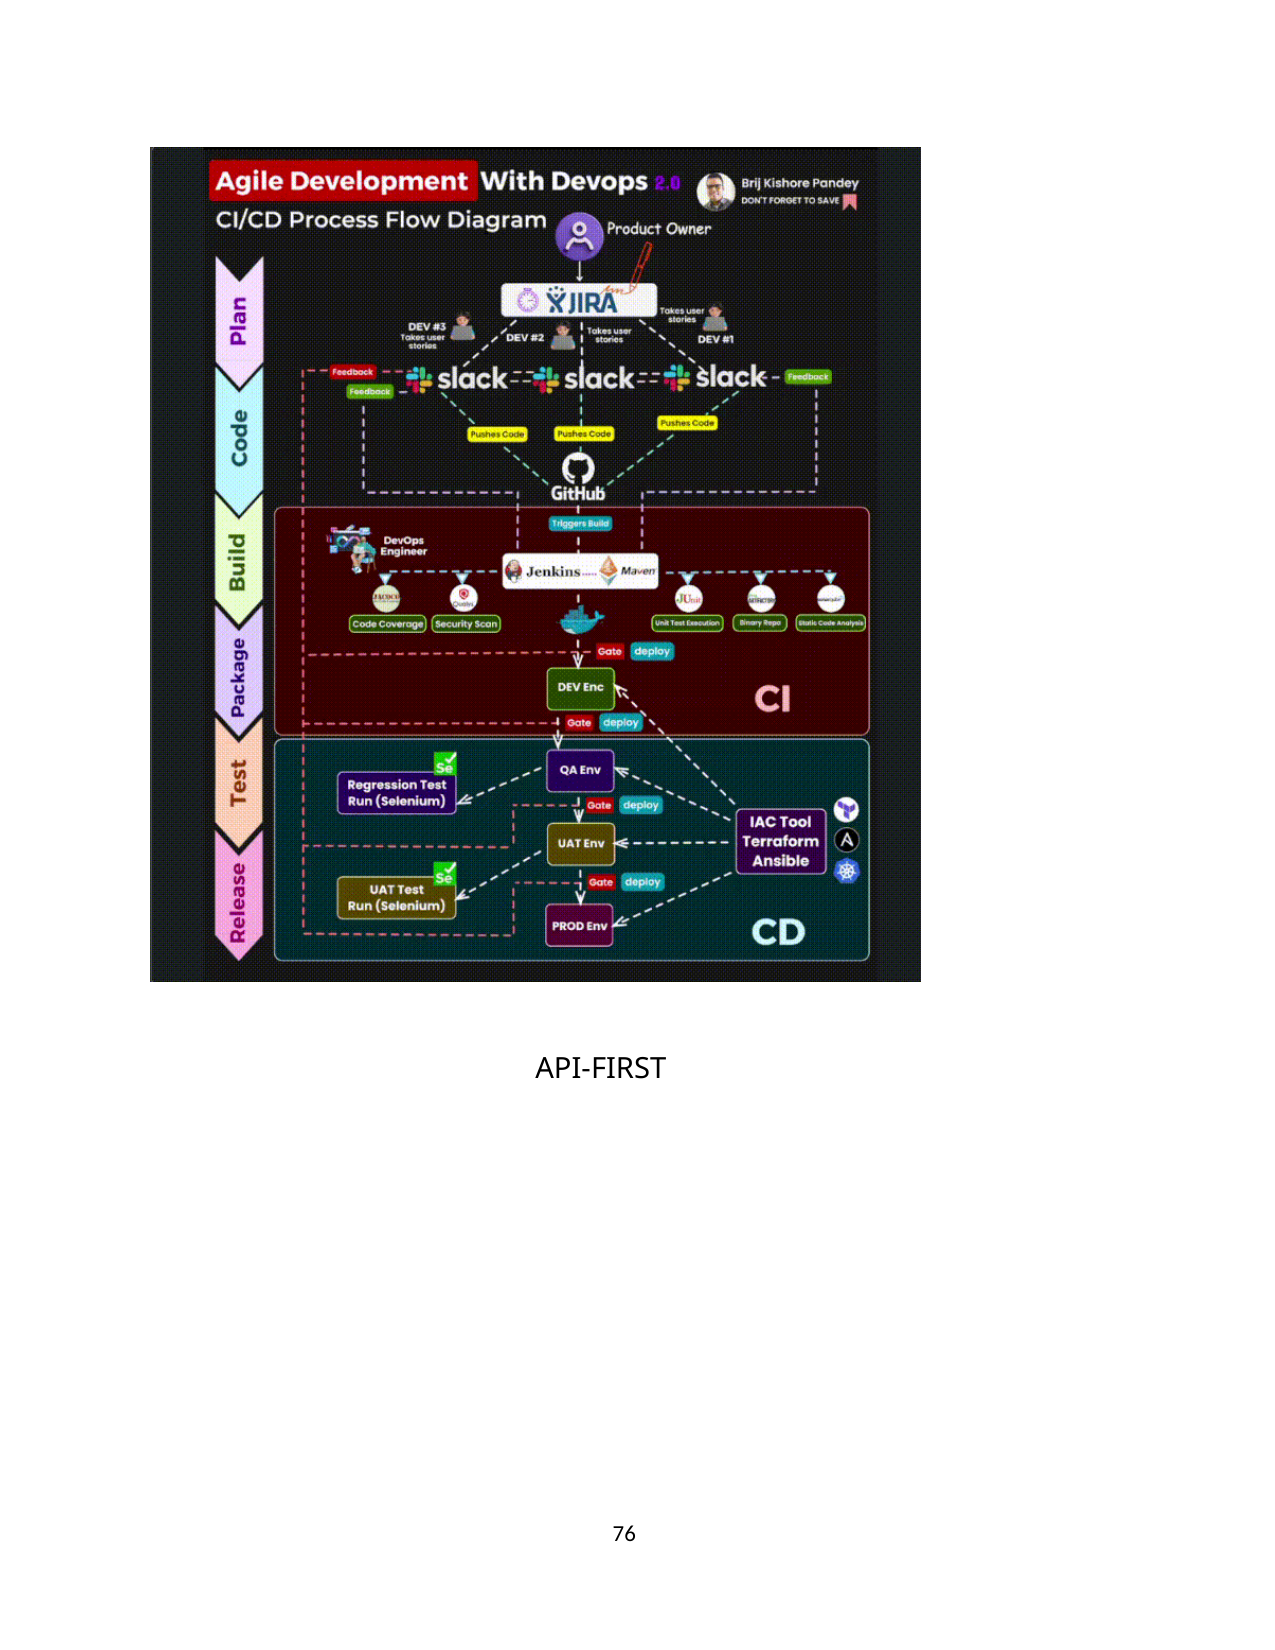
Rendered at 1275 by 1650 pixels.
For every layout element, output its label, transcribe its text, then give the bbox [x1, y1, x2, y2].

subtitle API-FIRST [103, 1047, 1098, 1087]
picture [150, 147, 921, 982]
